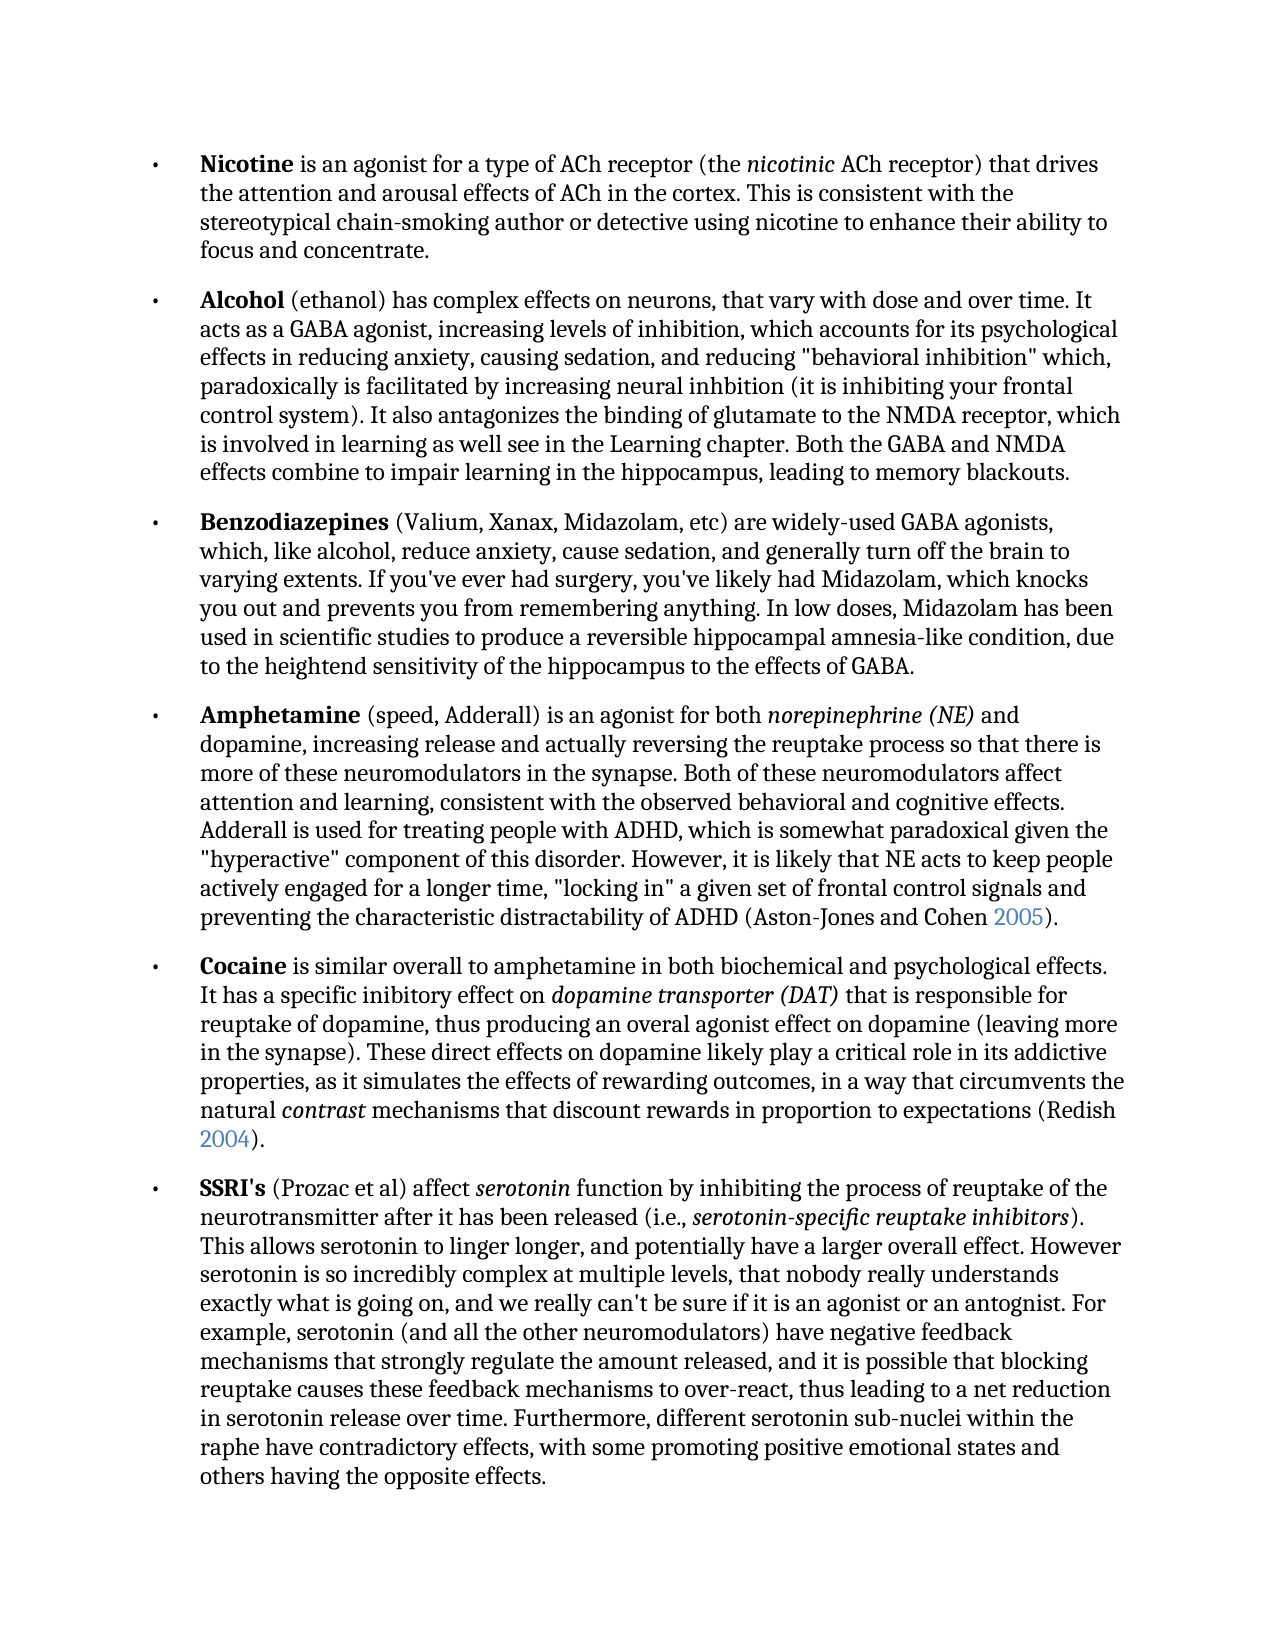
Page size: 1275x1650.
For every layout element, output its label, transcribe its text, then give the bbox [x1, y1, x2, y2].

list SSRI's (Prozac et al) affect serotonin function by inhibiting the process of reuptake of the neurotransmitter after it has been released (i.e., serotonin-specific reuptake inhibitors). This allows serotonin to linger longer, and potentially have a larger overall effect. However serotonin is so incredibly complex at multiple levels, that nobody really understands exactly what is going on, and we really can't be sure if it is an agonist or an antognist. For example, serotonin (and all the other neuromodulators) have negative feedback mechanisms that strongly regulate the amount released, and it is possible that blocking reuptake causes these feedback mechanisms to over-react, thus leading to a net reduction in serotonin release over time. Furthermore, different serotonin sub-nuclei within the raphe have contradictory effects, with some promoting positive emotional states and others having the opposite effects. [150, 1174, 1125, 1490]
list Amphetamine (speed, Adderall) is an agonist for both norepinephrine (NE) and dopamine, increasing release and actually reversing the reuptake process so that there is more of these neuromodulators in the synapse. Both of these neuromodulators affect attention and learning, consistent with the observed behavioral and cognitive effects. Adderall is used for treating people with ADHD, which is somewhat paradoxical given the "hyperactive" component of this disorder. However, it is likely that NE acts to keep people actively engaged for a longer time, "locking in" a given set of frontal control signals and preventing the characteristic distractability of ADHD (Aston-Jones and Cohen 2005). [150, 701, 1125, 931]
list Cocaine is similar overall to amphetamine in both biochemical and psychological effects. It has a specific inibitory effect on dopamine transporter (DAT) that is responsible for reuptake of dopamine, thus producing an overal agonist effect on dopamine (leaving more in the synapse). These direct effects on dopamine likely play a critical role in its addictive properties, as it simulates the effects of rewarding outcomes, in a way that circumvents the natural contrast mechanisms that discount rewards in proportion to expectations (Redish 2004). [150, 952, 1125, 1153]
list Alcohol (ethanol) has complex effects on neurons, that vary with dose and over time. It acts as a GABA agonist, increasing levels of inhibition, which accounts for its psychological effects in reducing anxiety, causing sedation, and reducing "behavioral inhibition" which, paradoxically is facilitated by increasing neural inhbition (it is inhibiting your frontal control system). It also antagonizes the binding of glutamate to the NMDA receptor, which is involved in learning as well see in the Learning chapter. Both the GABA and NMDA effects combine to impair learning in the hippocampus, leading to memory blackouts. [150, 286, 1125, 487]
list Benzodiazepines (Valium, Xanax, Midazolam, etc) are widely-used GABA agonists, which, like alcohol, reduce anxiety, cause sedation, and generally turn off the brain to varying extents. If you've ever had surgery, you've likely had Midazolam, which knocks you out and prevents you from remembering anything. In low doses, Midazolam has been used in scientific studies to produce a reversible hippocampal amnesia-like condition, due to the heightend sensitivity of the hippocampus to the effects of GABA. [150, 508, 1125, 680]
list Nicotine is an agonist for a type of ACh receptor (the nicotinic ACh receptor) that drives the attention and arousal effects of ACh in the cortex. This is consistent with the stereotypical chain-smoking author or detective using nicotine to enhance their ability to focus and concentrate. [150, 150, 1125, 265]
